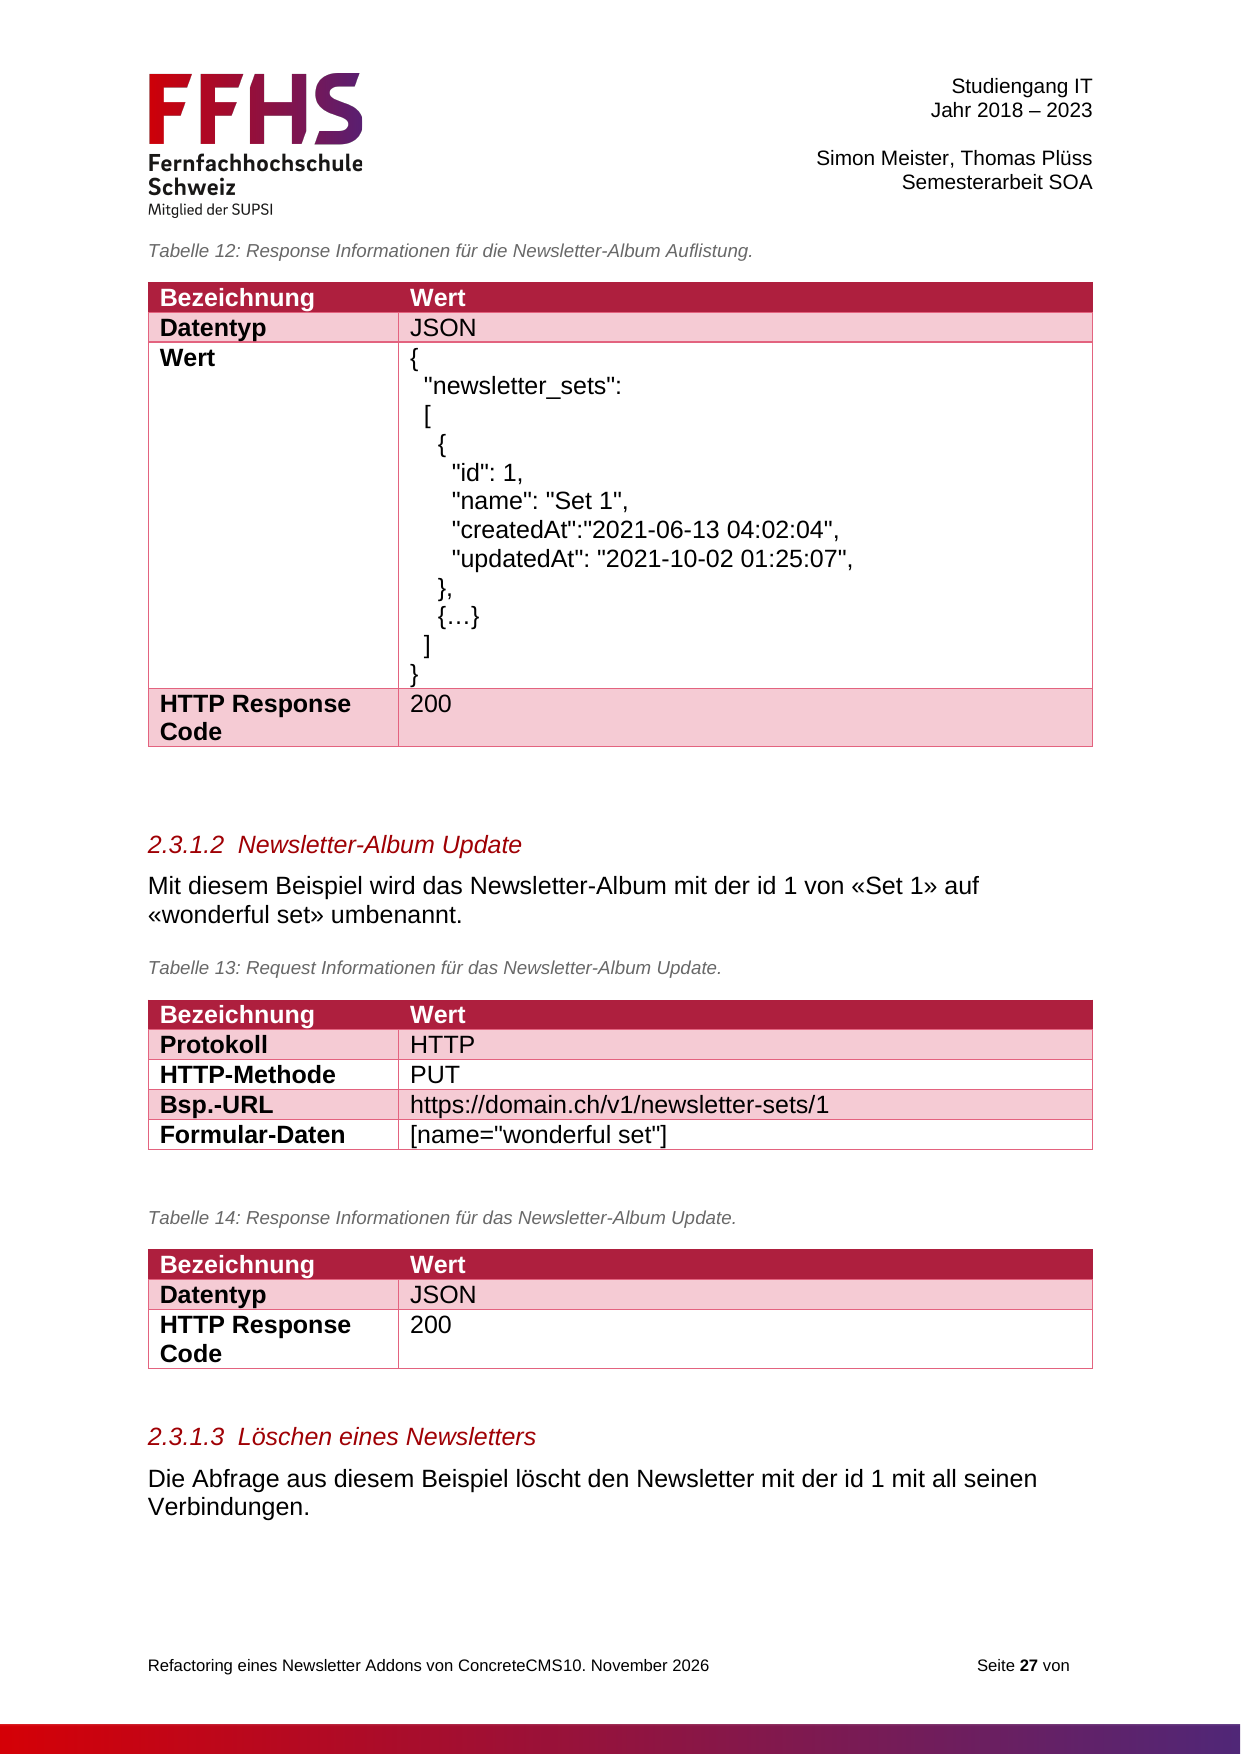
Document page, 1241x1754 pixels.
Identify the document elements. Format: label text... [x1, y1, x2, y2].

table_cell [name="wonderful set"] [399, 1120, 1092, 1148]
table_header Bezeichnung [149, 1001, 398, 1029]
table_cell PUT [399, 1060, 1092, 1089]
table_cell HTTP Response Code [149, 689, 398, 746]
table_cell HTTP-Methode [149, 1060, 398, 1089]
table_cell 200 [399, 1310, 1092, 1367]
table_cell Bsp.-URL [149, 1090, 398, 1119]
picture [148, 73, 363, 218]
table_cell https://domain.ch/v1/newsletter-sets/1 [399, 1090, 1092, 1119]
text Mit diesem Beispiel wird das Newsletter-Album mit der id 1 von «Set 1» auf «wonderful set» umbenannt. [148, 871, 1092, 928]
picture [0, 1724, 1241, 1754]
table_cell JSON [399, 313, 1092, 341]
subtitle Newsletter-Album Update [148, 829, 1092, 858]
table_cell 200 [399, 689, 1092, 746]
table_header Wert [399, 1001, 1092, 1029]
table_cell HTTP Response Code [149, 1310, 398, 1367]
table_cell Formular-Daten [149, 1120, 398, 1148]
table_header Bezeichnung [149, 1250, 398, 1279]
table_header Wert [399, 1250, 1092, 1279]
subtitle Löschen eines Newsletters [148, 1422, 1092, 1451]
table_header Wert [399, 283, 1092, 312]
table_cell Wert [149, 343, 398, 687]
table_cell { "newsletter_sets": [ { "id": 1, "name": "Set 1", "createdAt":"2021-06-13 04:02:04", "updatedAt": "2021-10-02 01:25:07", }, {…} ] } [399, 343, 1092, 687]
table_cell Datentyp [149, 313, 398, 341]
table_header Bezeichnung [149, 283, 398, 312]
table_cell JSON [399, 1280, 1092, 1309]
table_cell Datentyp [149, 1280, 398, 1309]
table_cell HTTP [399, 1030, 1092, 1059]
table_cell Protokoll [149, 1030, 398, 1059]
text Die Abfrage aus diesem Beispiel löscht den Newsletter mit der id 1 mit all seinen Verbindungen. [148, 1463, 1092, 1521]
